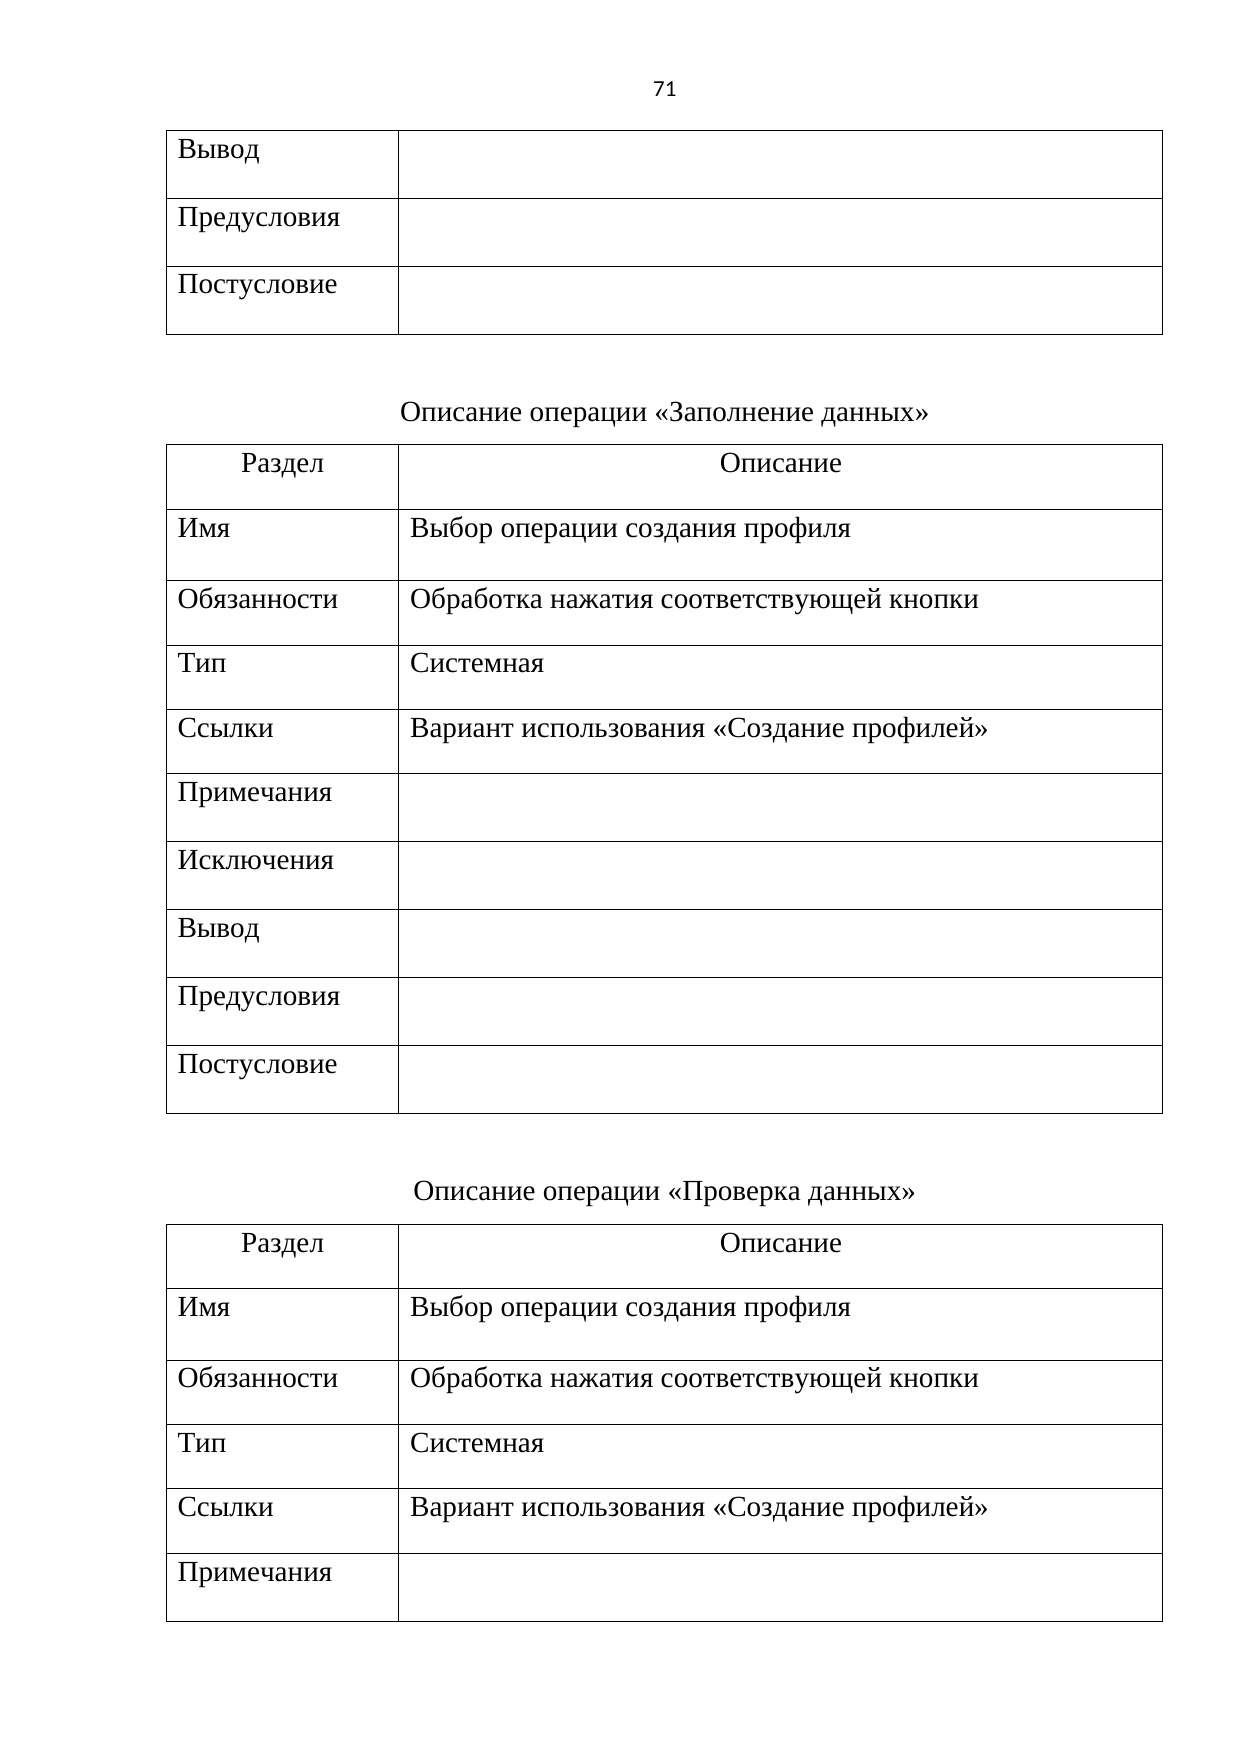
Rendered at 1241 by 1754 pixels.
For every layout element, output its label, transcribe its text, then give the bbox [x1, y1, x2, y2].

table_header Описание [399, 1225, 1162, 1288]
table_cell [399, 199, 1162, 266]
table_cell Постусловие [167, 267, 398, 333]
table_cell Вывод [167, 910, 398, 977]
table_cell Ссылки [167, 710, 398, 773]
table_cell Обработка нажатия соответствующей кнопки [399, 581, 1162, 644]
table_cell [399, 978, 1162, 1045]
table_cell Тип [167, 646, 398, 709]
table_cell Обработка нажатия соответствующей кнопки [399, 1361, 1162, 1424]
table_cell Предусловия [167, 978, 398, 1045]
table_cell [399, 774, 1162, 841]
table_cell Вывод [167, 131, 398, 198]
table_cell Выбор операции создания профиля [399, 510, 1162, 580]
table_cell [399, 842, 1162, 909]
table_cell Ссылки [167, 1489, 398, 1553]
table_cell Предусловия [167, 199, 398, 266]
table_cell [399, 1046, 1162, 1113]
table_header Раздел [167, 1225, 398, 1288]
table_cell Обязанности [167, 1361, 398, 1424]
table_cell Системная [399, 646, 1162, 709]
text Описание операции «Заполнение данных» [177, 394, 1152, 427]
table_cell Обязанности [167, 581, 398, 644]
table_header Раздел [167, 445, 398, 509]
table_cell Имя [167, 1289, 398, 1359]
table_header Описание [399, 445, 1162, 509]
table_cell [399, 267, 1162, 333]
table_cell Вариант использования «Создание профилей» [399, 1489, 1162, 1553]
table_cell Тип [167, 1425, 398, 1488]
table_cell Имя [167, 510, 398, 580]
table_cell Выбор операции создания профиля [399, 1289, 1162, 1359]
table_cell [399, 910, 1162, 977]
table_cell [399, 131, 1162, 198]
table_cell Исключения [167, 842, 398, 909]
table_cell [399, 1554, 1162, 1621]
table_cell Вариант использования «Создание профилей» [399, 710, 1162, 773]
table_cell Постусловие [167, 1046, 398, 1113]
table_cell Примечания [167, 1554, 398, 1621]
table_cell Системная [399, 1425, 1162, 1488]
text Описание операции «Проверка данных» [177, 1173, 1152, 1207]
table_cell Примечания [167, 774, 398, 841]
